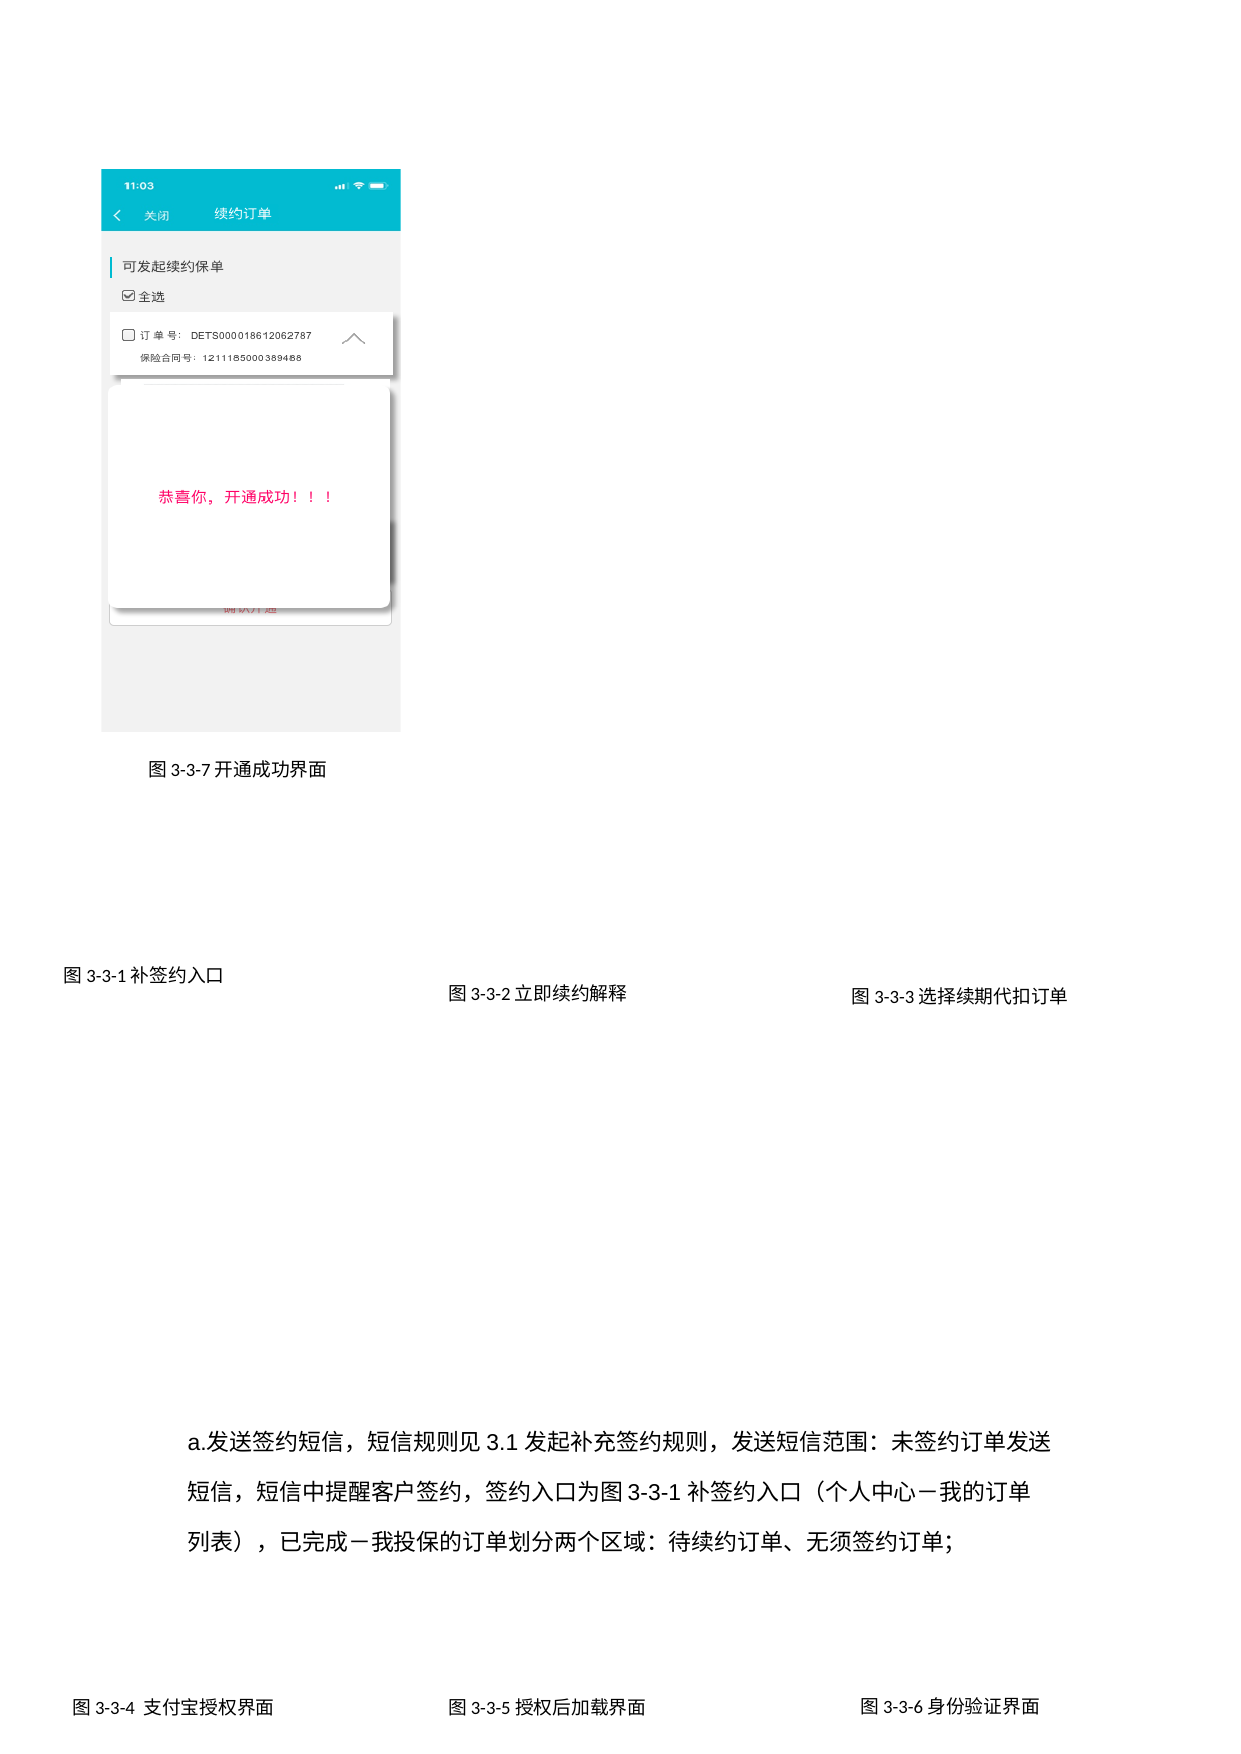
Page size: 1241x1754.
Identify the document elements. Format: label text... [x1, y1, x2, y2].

picture [101, 169, 401, 732]
text a.发送签约短信，短信规则见3.1 发起补充签约规则，发送短信范围：未签约订单发送短信，短信中提醒客户签约，签约入口为图3-3-1 补签约入口（个人中心－我的订单列表），已完成－我投保的订单划分两个区域：待续约订单、无须签约订单； [187, 1424, 1053, 1557]
